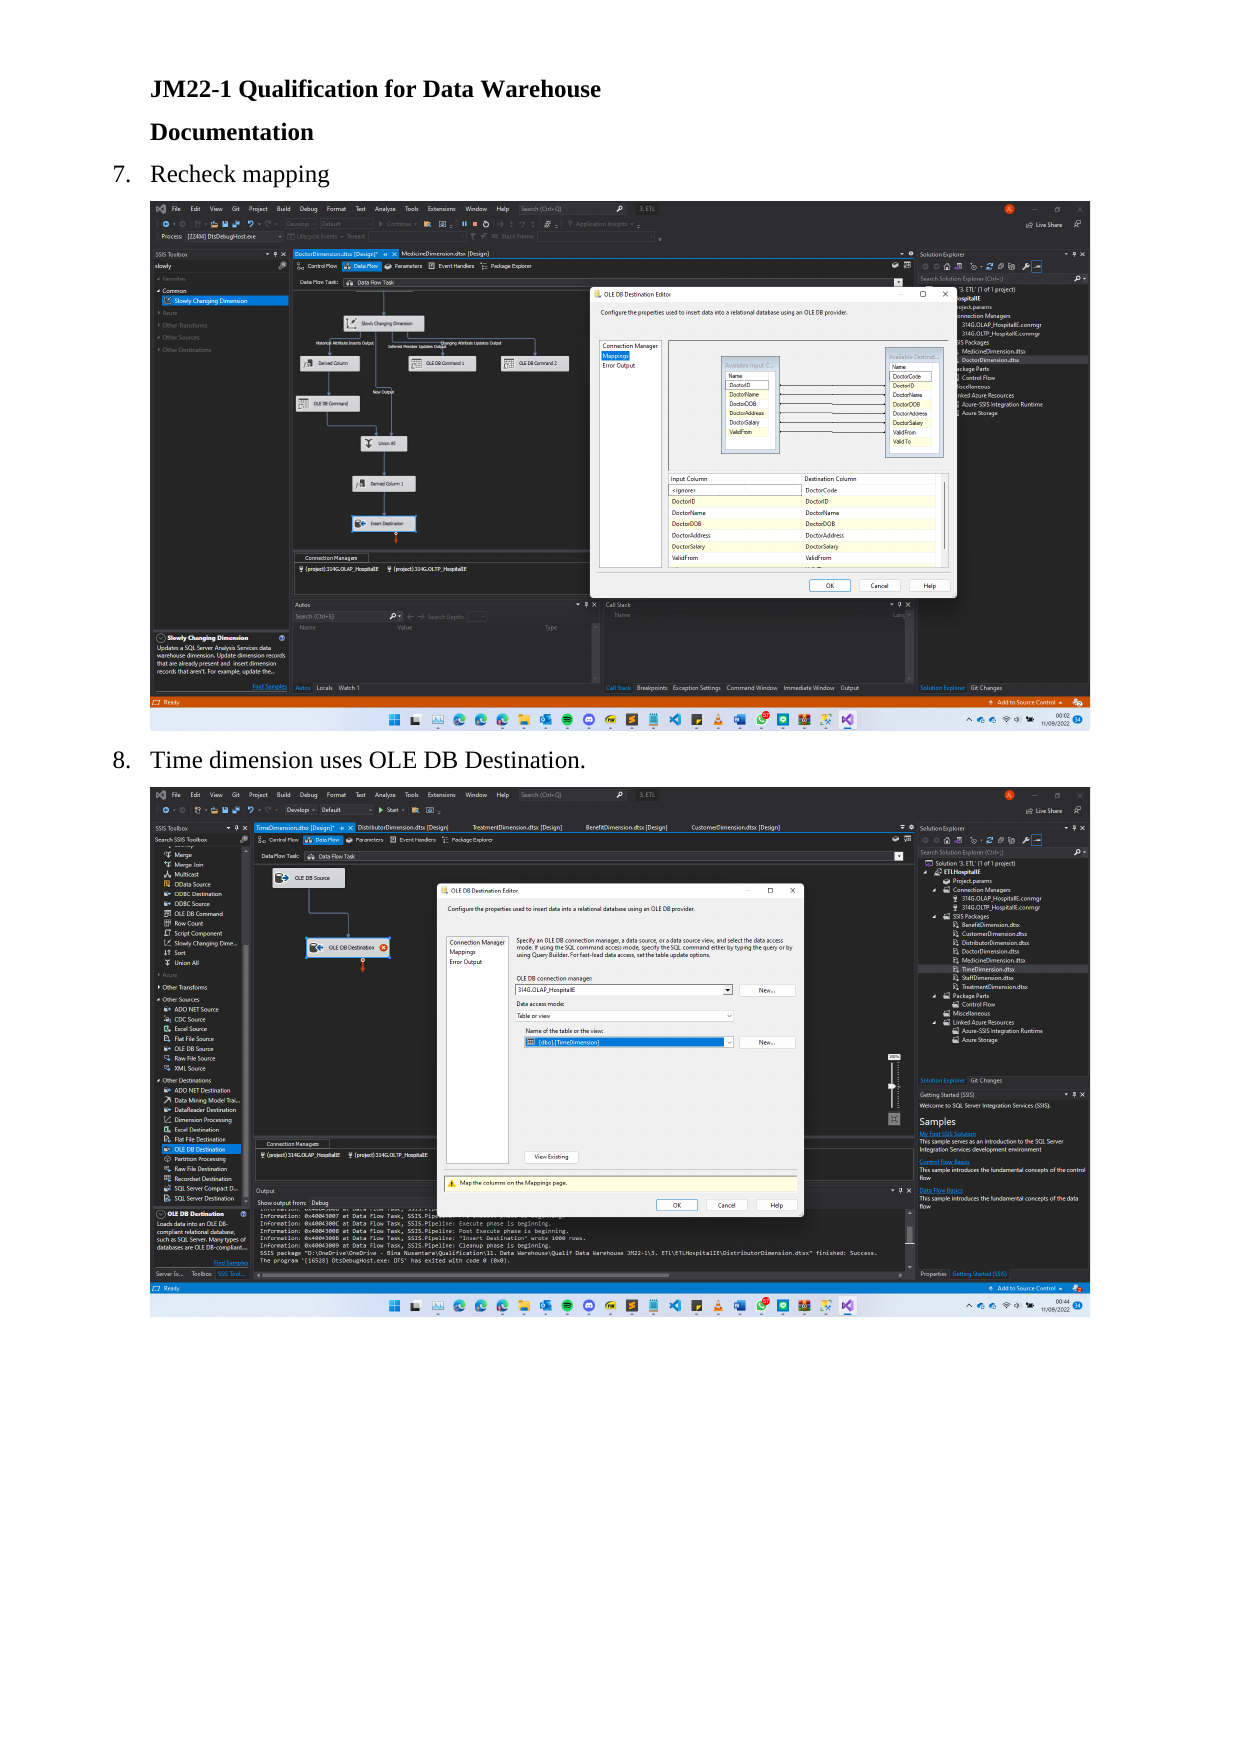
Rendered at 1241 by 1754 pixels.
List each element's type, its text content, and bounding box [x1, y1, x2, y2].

picture [150, 787, 1091, 1317]
list Recheck mapping [112, 159, 1090, 187]
picture [150, 201, 1091, 731]
list Time dimension uses OLE DB Destination. [112, 745, 1090, 773]
